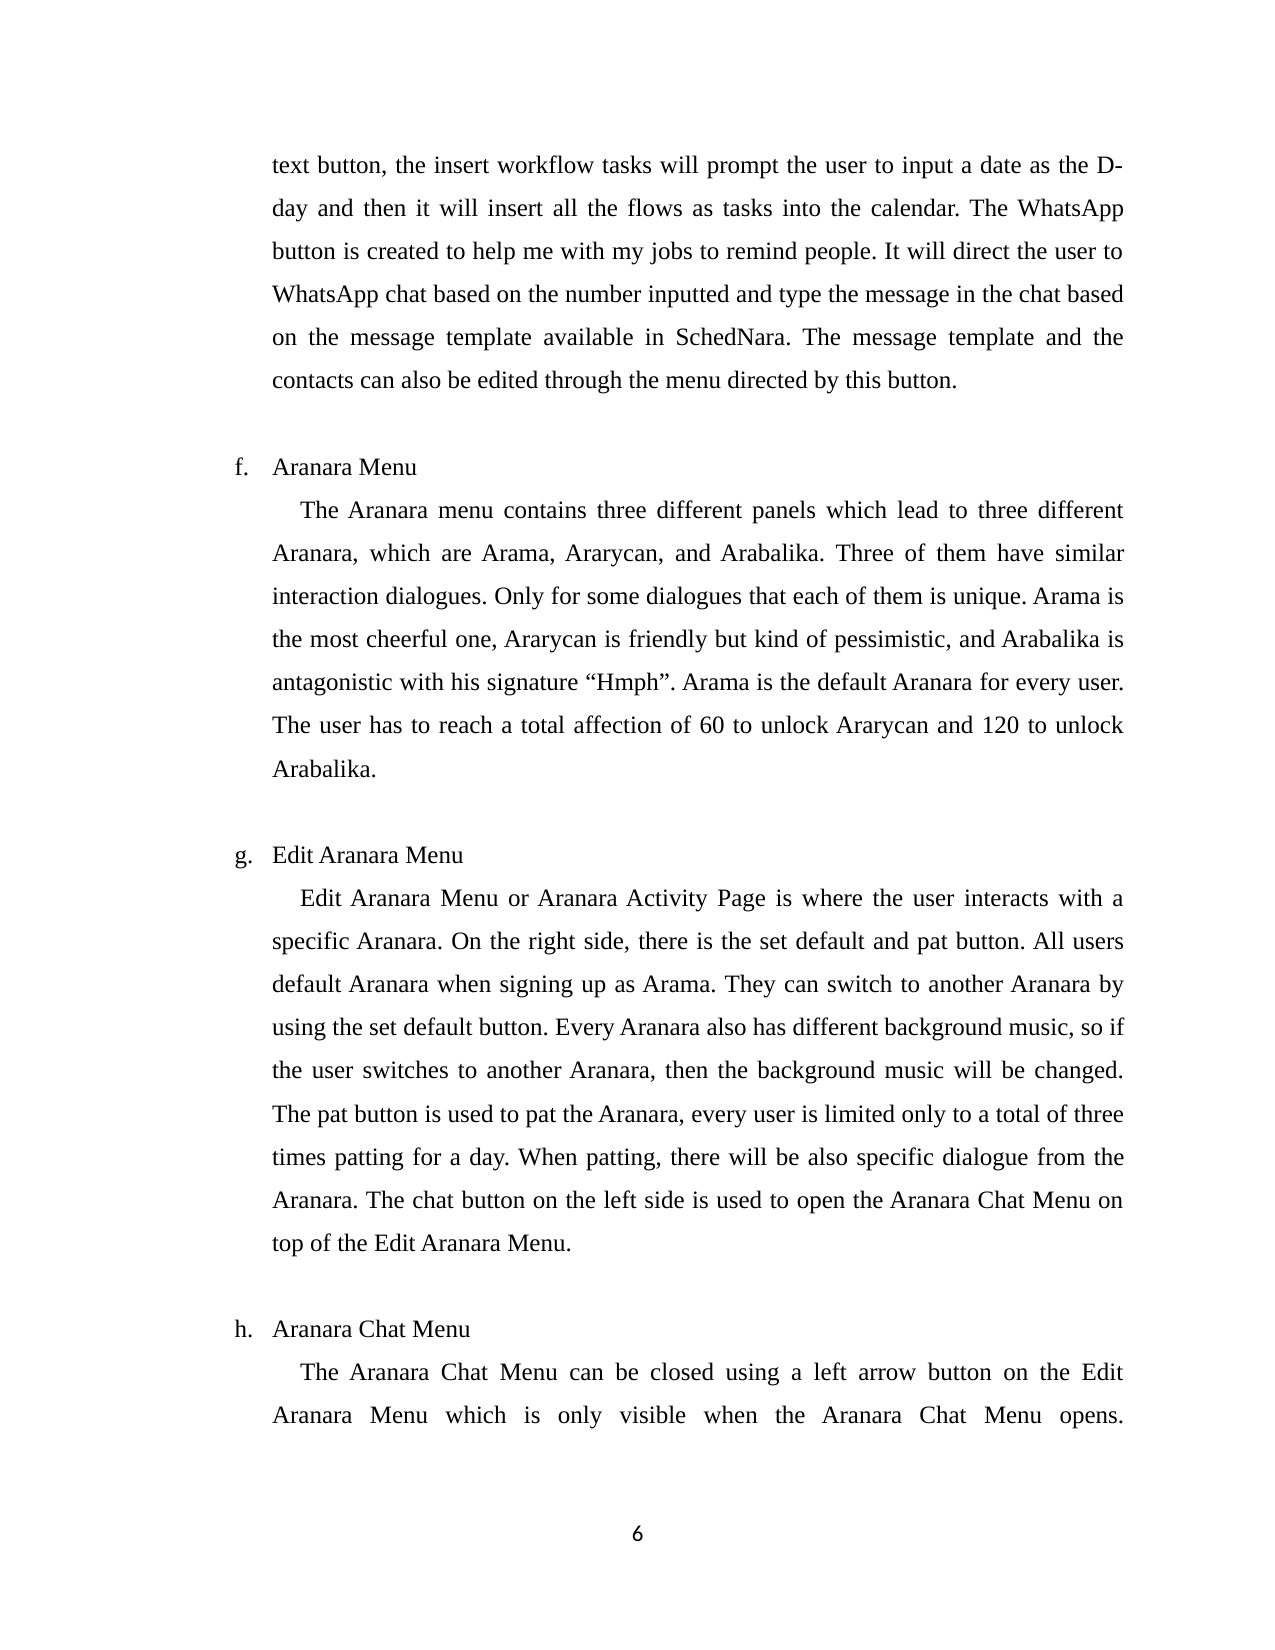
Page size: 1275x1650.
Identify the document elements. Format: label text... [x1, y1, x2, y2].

list Edit Aranara Menu or Aranara Activity Page is where the user interacts with a specific Aranara. On the right side, there is the set default and pat button. All users default Aranara when signing up as Arama. They can switch to another Aranara by using the set default button. Every Aranara also has different background music, so if the user switches to another Aranara, then the background music will be changed. The pat button is used to pat the Aranara, every user is limited only to a total of three times patting for a day. When patting, there will be also specific dialogue from the Aranara. The chat button on the left side is used to open the Aranara Chat Menu on top of the Edit Aranara Menu. [272, 883, 1125, 1257]
list Edit Aranara Menu [234, 840, 1125, 869]
list The Aranara menu contains three different panels which lead to three different Aranara, which are Arama, Ararycan, and Arabalika. Three of them have similar interaction dialogues. Only for some dialogues that each of them is unique. Arama is the most cheerful one, Ararycan is friendly but kind of pessimistic, and Arabalika is antagonistic with his signature “Hmph”. Arama is the default Aranara for every user. The user has to reach a total affection of 60 to unlock Ararycan and 120 to unlock Arabalika. [272, 495, 1125, 782]
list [272, 150, 1125, 394]
list Aranara Chat Menu [234, 1314, 1125, 1343]
list Aranara Menu [234, 452, 1125, 481]
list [272, 1357, 1125, 1429]
